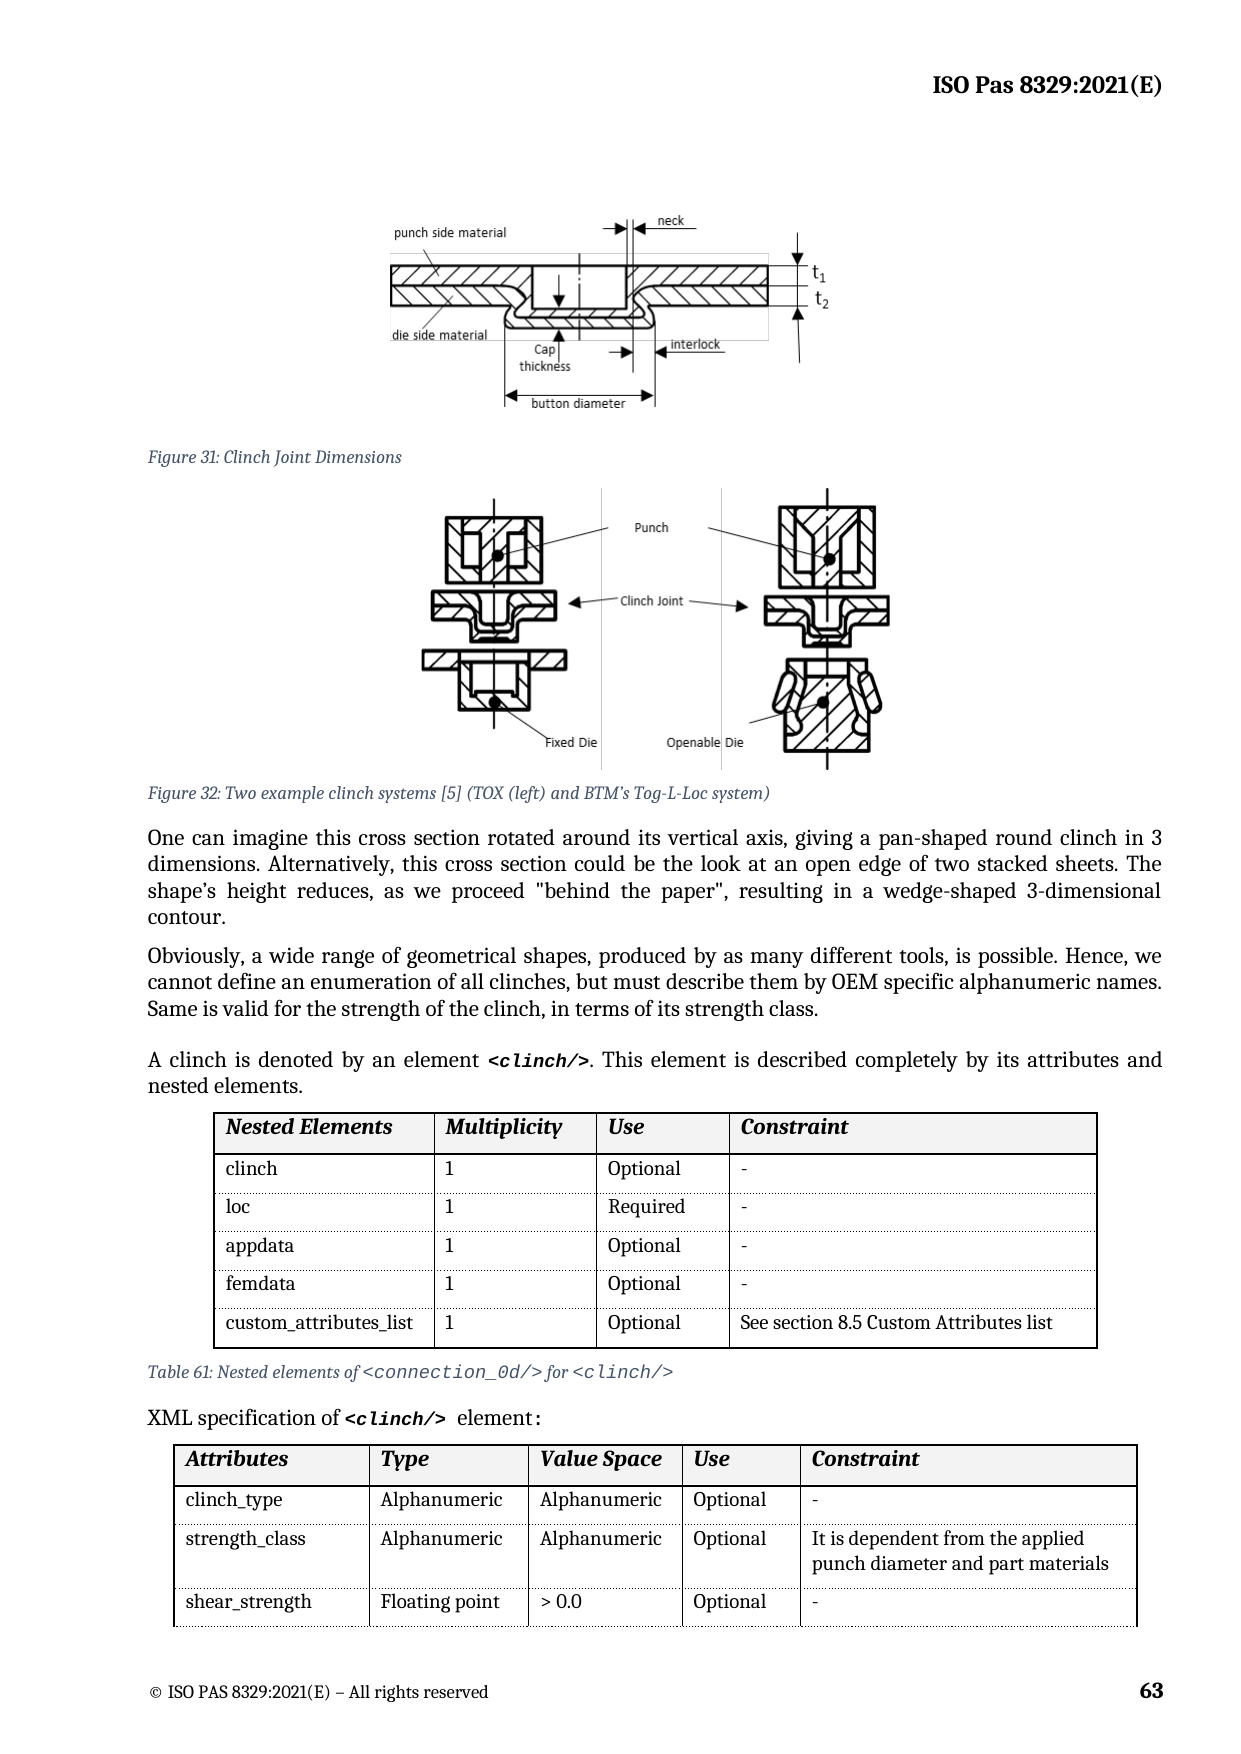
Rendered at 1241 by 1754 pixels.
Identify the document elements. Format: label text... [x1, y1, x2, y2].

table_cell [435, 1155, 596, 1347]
text A clinch is denoted by an element <clinch/>. This element is described completely by its attributes and nested elements. [148, 1047, 1163, 1099]
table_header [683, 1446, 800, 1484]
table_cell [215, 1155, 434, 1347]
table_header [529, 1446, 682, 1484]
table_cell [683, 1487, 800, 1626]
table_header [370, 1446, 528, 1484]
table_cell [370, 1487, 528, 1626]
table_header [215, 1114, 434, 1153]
text Figure 31: Clinch Joint Dimensions [148, 447, 1163, 468]
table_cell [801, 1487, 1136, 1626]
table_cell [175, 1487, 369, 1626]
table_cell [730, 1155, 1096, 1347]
text Obviously, a wide range of geometrical shapes, produced by as many different tools, is possible. Hence, we cannot define an enumeration of all clinches, but must describe them by OEM specific alphanumeric names. Same is valid for the strength of the clinch, in terms of its strength class. [148, 943, 1163, 1022]
text One can imagine this cross section rotated around its vertical axis, giving a pan-shaped round clinch in 3 dimensions. Alternatively, this cross section could be the look at an open edge of two stacked sheets. The shape’s height reduces, as we proceed "behind the paper", resulting in a wedge-shaped 3-dimensional contour. [148, 825, 1163, 930]
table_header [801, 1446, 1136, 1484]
text Table 61: Nested elements of <connection_0d/> for <clinch/> [148, 1361, 1163, 1384]
text XML specification of <clinch/> element: [148, 1405, 1163, 1431]
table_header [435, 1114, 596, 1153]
picture [421, 488, 890, 770]
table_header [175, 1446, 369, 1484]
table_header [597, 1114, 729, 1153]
text Figure 32: Two example clinch systems (TOX (left) and BTM’s Tog-L-Loc system) [148, 782, 1163, 804]
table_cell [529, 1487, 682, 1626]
picture [370, 200, 852, 421]
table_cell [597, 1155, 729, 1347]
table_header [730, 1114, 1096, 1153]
